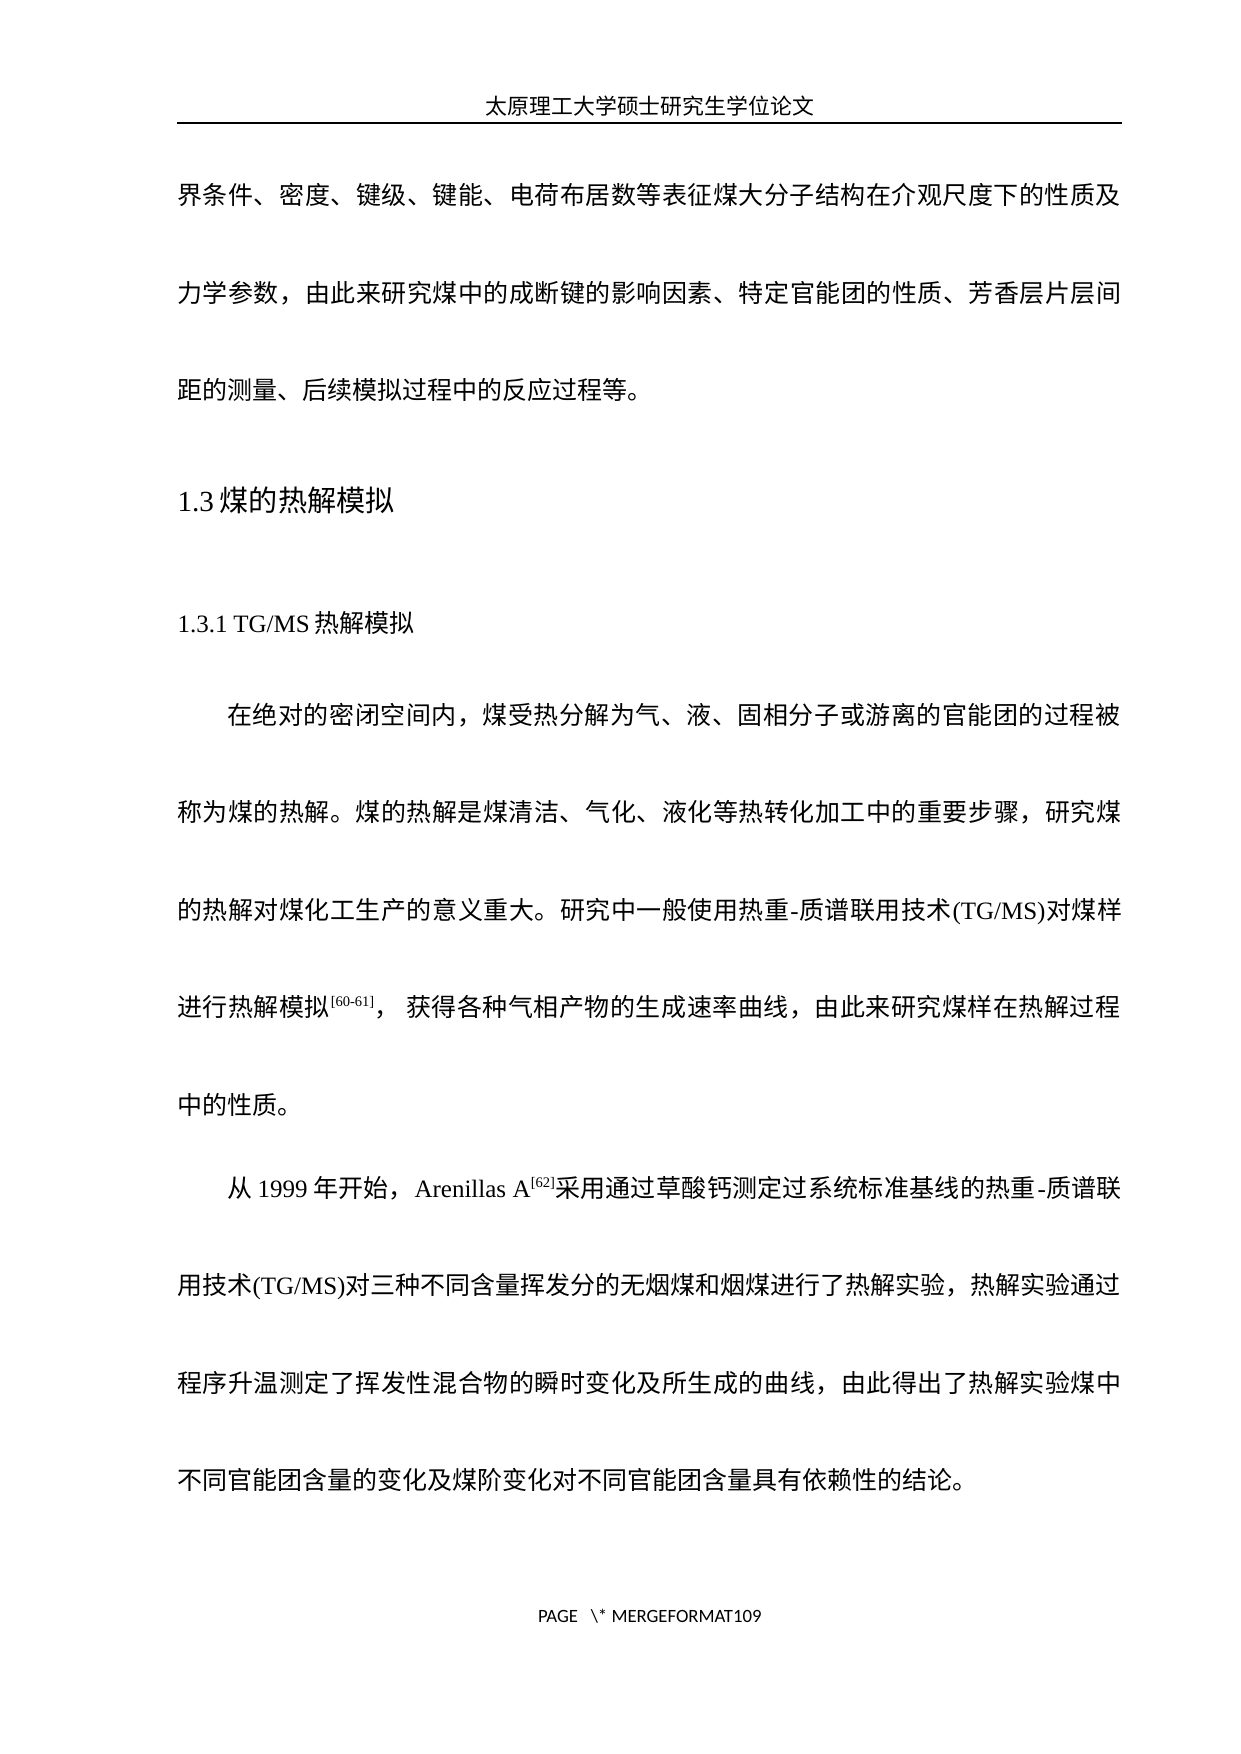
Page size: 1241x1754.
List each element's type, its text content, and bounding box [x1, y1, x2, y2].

text 在绝对的密闭空间内，煤受热分解为气、液、固相分子或游离的官能团的过程被称为煤的热解。煤的热解是煤清洁、气化、液化等热转化加工中的重要步骤，研究煤的热解对煤化工生产的意义重大。研究中一般使用热重-质谱联用技术(TG/MS)对煤样进行热解模拟[60-61]， 获得各种气相产物的生成速率曲线，由此来研究煤样在热解过程中的性质。 [177, 681, 1122, 1136]
text 从1999年开始，Arenillas A[62]采用通过草酸钙测定过系统标准基线的热重-质谱联用技术(TG/MS)对三种不同含量挥发分的无烟煤和烟煤进行了热解实验，热解实验通过程序升温测定了挥发性混合物的瞬时变化及所生成的曲线，由此得出了热解实验煤中不同官能团含量的变化及煤阶变化对不同官能团含量具有依赖性的结论。 [177, 1154, 1122, 1511]
text 1.3.1 TG/MS热解模拟 [177, 589, 1122, 654]
subtitle 1.3煤的热解模拟 [177, 466, 1122, 531]
